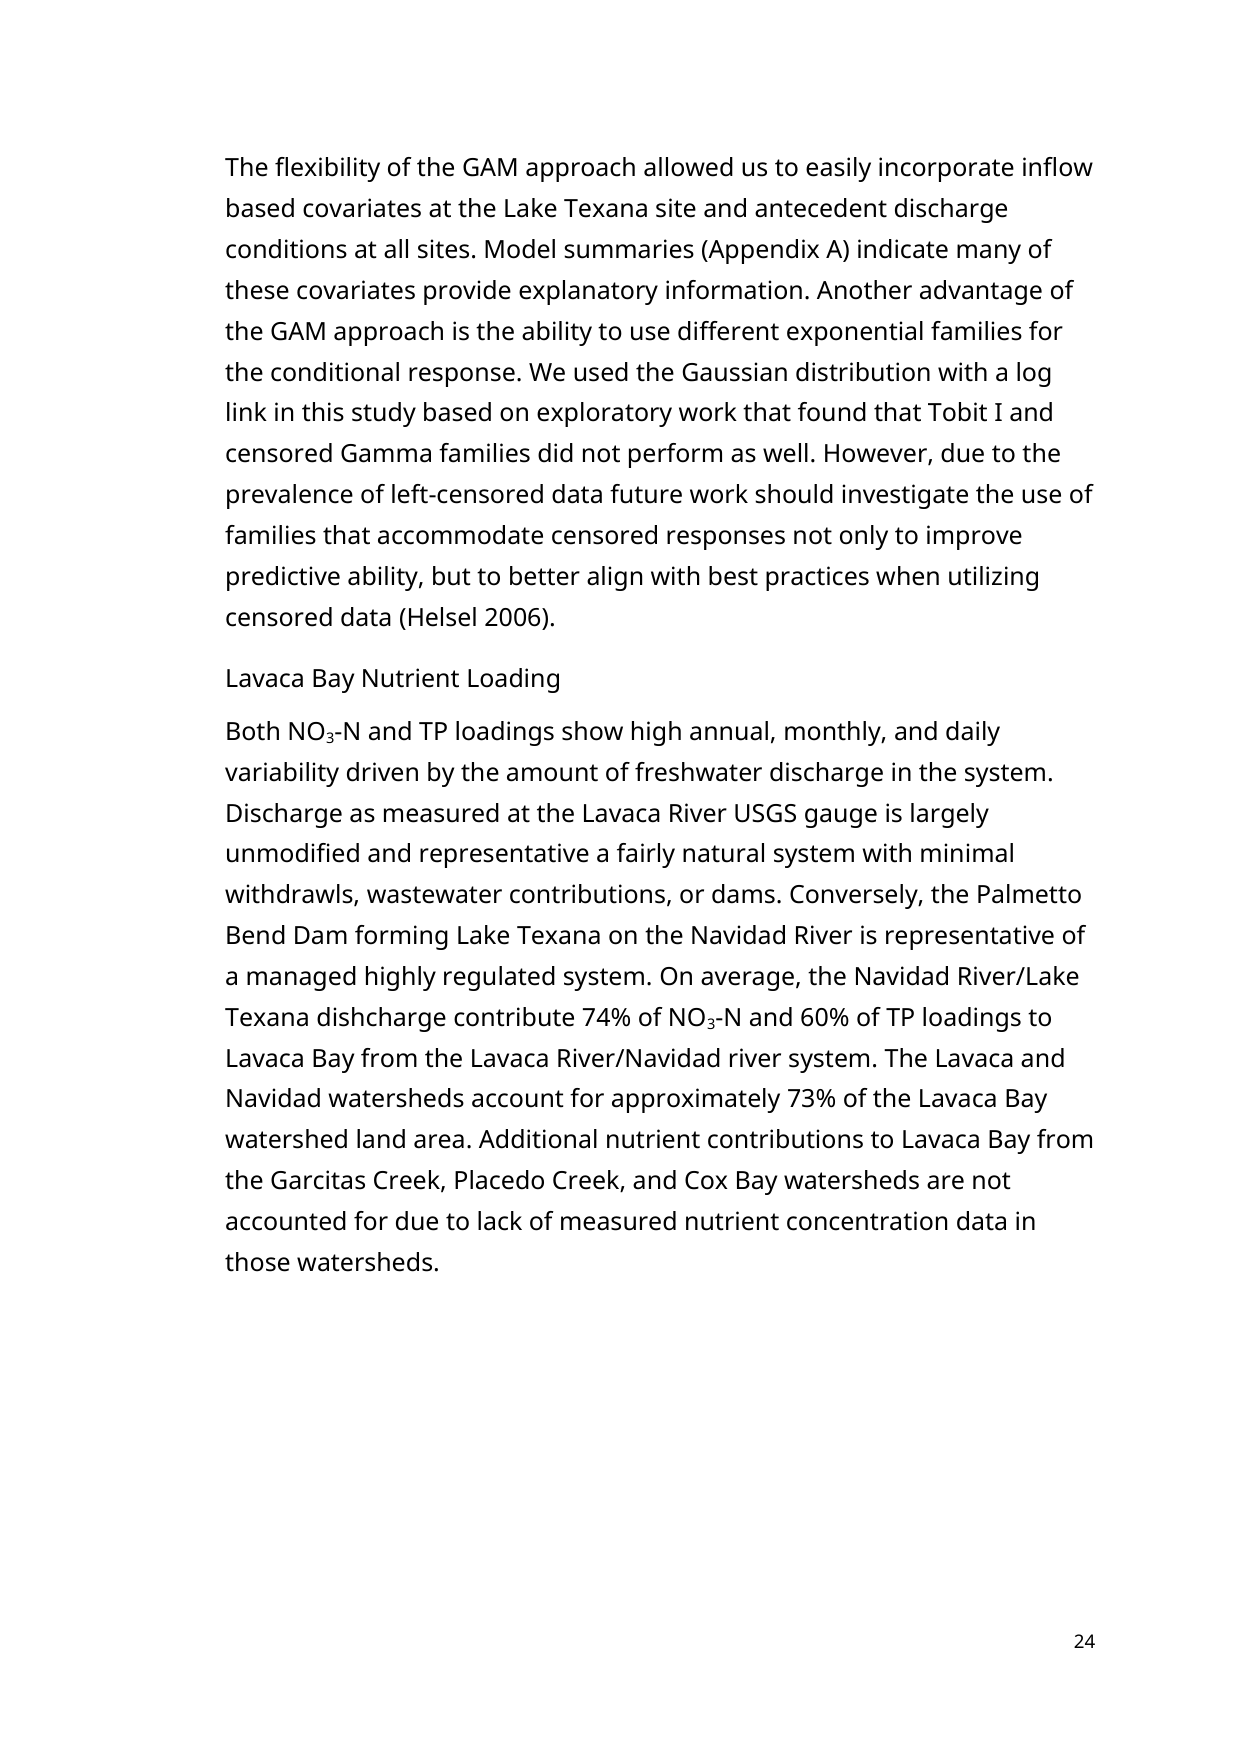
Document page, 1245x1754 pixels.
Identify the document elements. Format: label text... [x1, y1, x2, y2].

text Both NO3-N and TP loadings show high annual, monthly, and daily variability driven by the amount of freshwater discharge in the system. Discharge as measured at the Lavaca River USGS gauge is largely unmodified and representative a fairly natural system with minimal withdrawls, wastewater contributions, or dams. Conversely, the Palmetto Bend Dam forming Lake Texana on the Navidad River is representative of a managed highly regulated system. On average, the Navidad River/Lake Texana dishcharge contribute 74% of NO3-N and 60% of TP loadings to Lavaca Bay from the Lavaca River/Navidad river system. The Lavaca and Navidad watersheds account for approximately 73% of the Lavaca Bay watershed land area. Additional nutrient contributions to Lavaca Bay from the Garcitas Creek, Placedo Creek, and Cox Bay watersheds are not accounted for due to lack of measured nutrient concentration data in those watersheds. [225, 714, 1095, 1278]
subtitle Lavaca Bay Nutrient Loading [225, 661, 1095, 695]
text The flexibility of the GAM approach allowed us to easily incorporate inflow based covariates at the Lake Texana site and antecedent discharge conditions at all sites. Model summaries (Appendix A) indicate many of these covariates provide explanatory information. Another advantage of the GAM approach is the ability to use different exponential families for the conditional response. We used the Gaussian distribution with a log link in this study based on exploratory work that found that Tobit I and censored Gamma families did not perform as well. However, due to the prevalence of left-censored data future work should investigate the use of families that accommodate censored responses not only to improve predictive ability, but to better align with best practices when utilizing censored data (Helsel 2006). [225, 150, 1095, 633]
